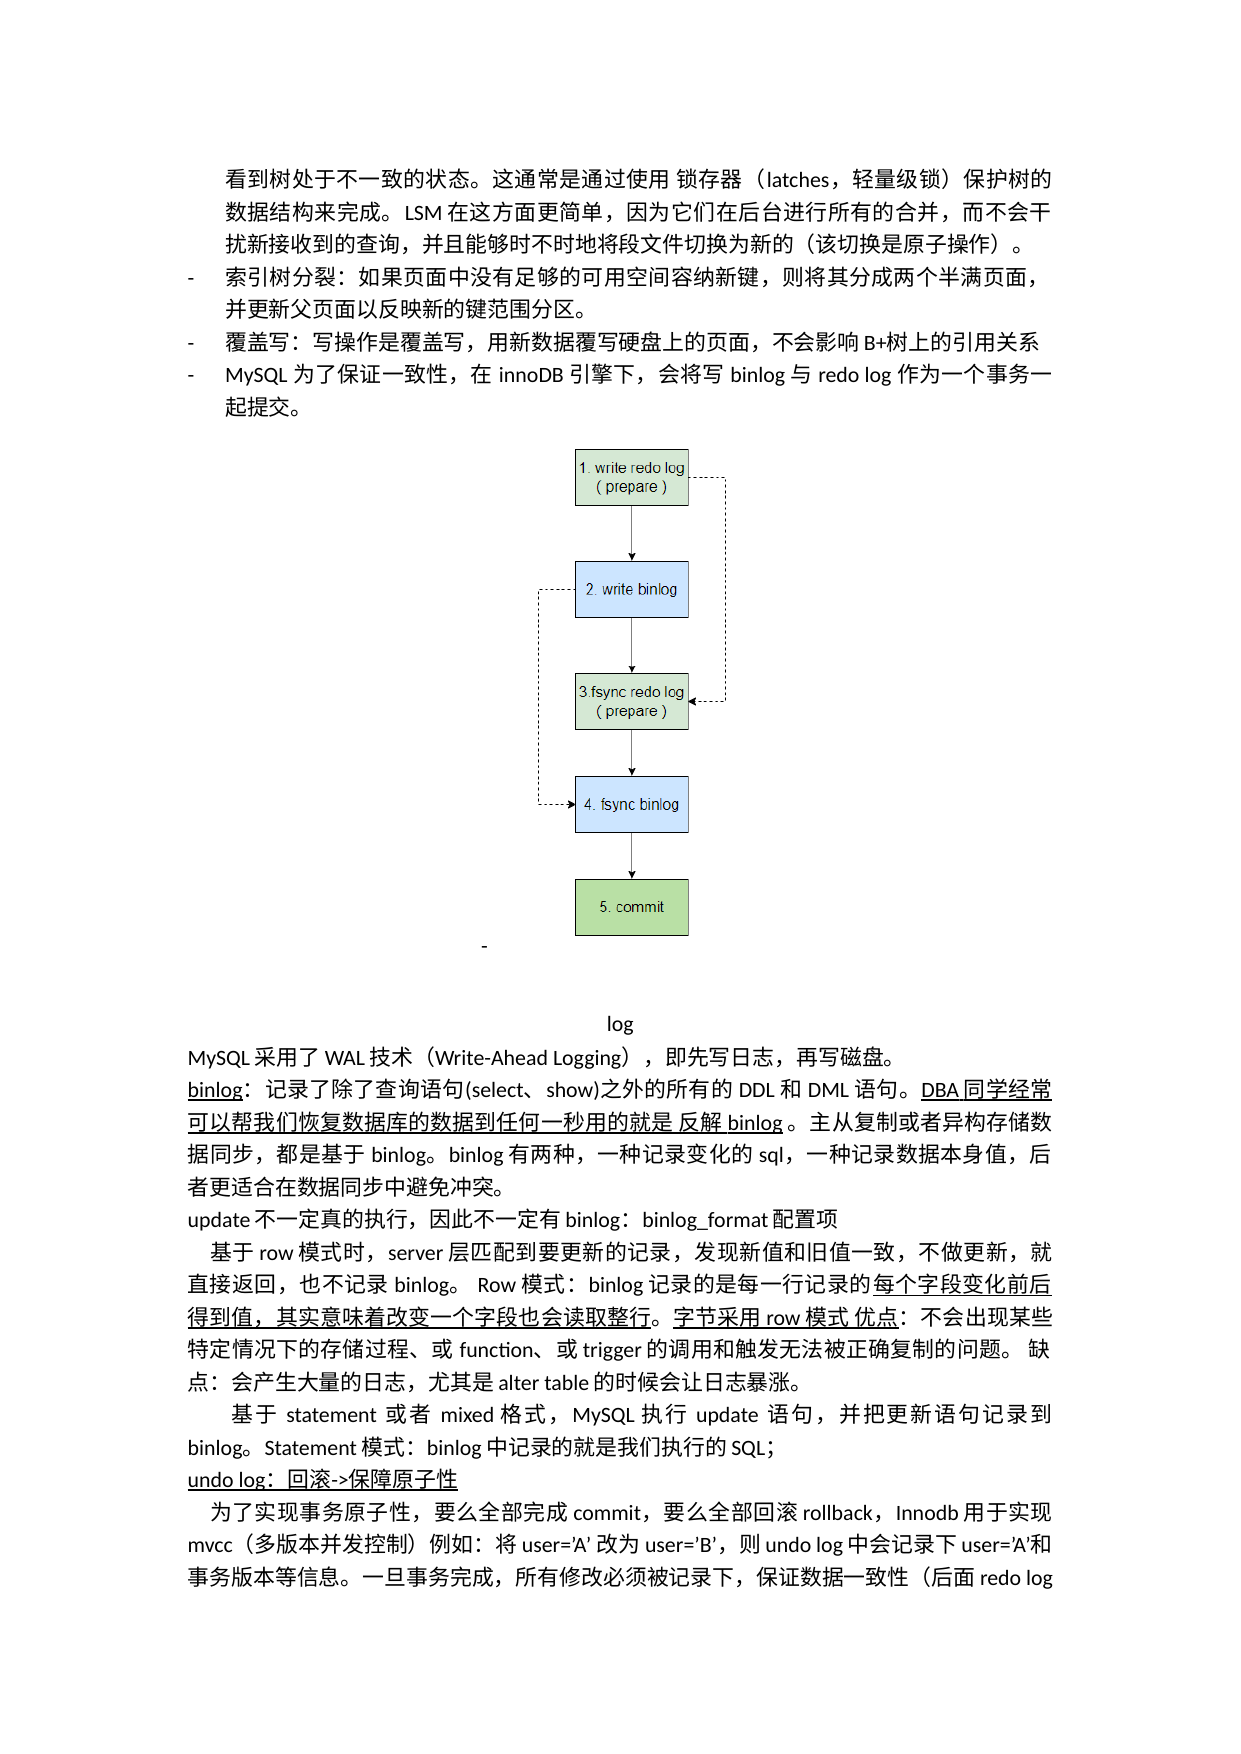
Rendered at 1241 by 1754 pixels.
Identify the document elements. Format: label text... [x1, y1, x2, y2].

text update不一定真的执行，因此不一定有binlog：binlog_format配置项 [187, 1202, 1053, 1234]
text log [187, 1007, 1053, 1039]
text undo log：回滚->保障原子性 [187, 1462, 1053, 1494]
text 基于 statement 或者 mixed格式，MySQL执行 update 语句，并把更新语句记录到binlog。Statement模式：binlog中记录的就是我们执行的SQL； [187, 1397, 1053, 1462]
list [187, 162, 1053, 259]
text binlog：记录了除了查询语句(select、show)之外的所有的 DDL 和 DML 语句。DBA同学经常可以帮我们恢复数据库的数据到任何一秒用的就是 反解binlog 。主从复制或者异构存储数据同步，都是基于binlog。binlog有两种，一种记录变化的sql，一种记录数据本身值，后者更适合在数据同步中避免冲突。 [187, 1072, 1053, 1202]
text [187, 1494, 1053, 1592]
list MySQL 为了保证一致性，在 innoDB 引擎下，会将写 binlog 与 redo log 作为一个事务一起提交。 [187, 357, 1053, 422]
list 覆盖写：写操作是覆盖写，用新数据覆写硬盘上的页面，不会影响B+树上的引用关系 [187, 324, 1053, 357]
text 基于row模式时，server层匹配到要更新的记录，发现新值和旧值一致，不做更新，就直接返回，也不记录binlog。 Row模式：binlog记录的是每一行记录的每个字段变化前后得到值，其实意味着改变一个字段也会读取整行。字节采用row模式 优点：不会出现某些特定情况下的存储过程、或function、或trigger的调用和触发无法被正确复制的问题。 缺点：会产生大量的日志，尤其是alter table的时候会让日志暴涨。 [187, 1234, 1053, 1397]
text MySQL采用了WAL技术（Write-Ahead Logging），即先写日志，再写磁盘。 [187, 1039, 1053, 1072]
list 索引树分裂：如果页面中没有足够的可用空间容纳新键，则将其分成两个半满页面，并更新父页面以反映新的键范围分区。 [187, 259, 1053, 324]
